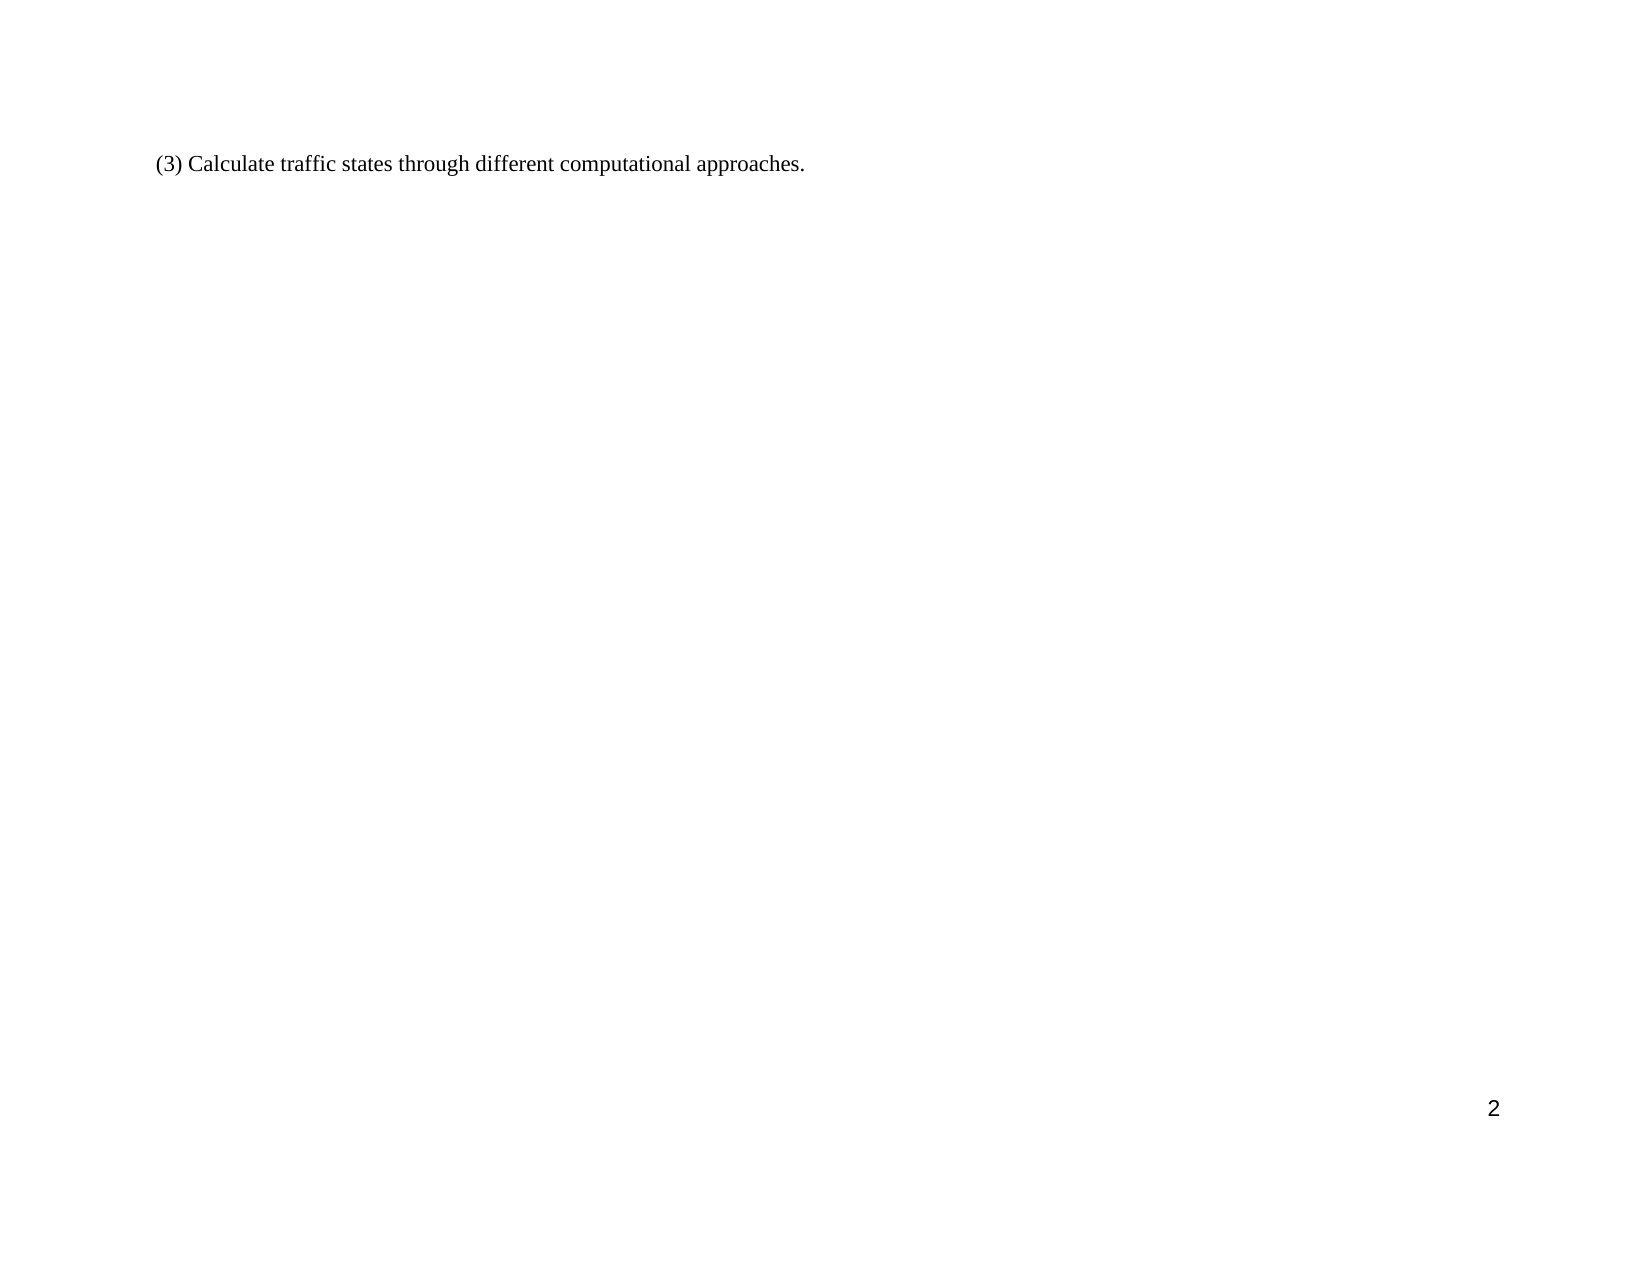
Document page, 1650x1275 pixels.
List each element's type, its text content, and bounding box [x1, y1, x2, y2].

text (3) Calculate traffic states through different computational approaches. [150, 150, 1500, 176]
